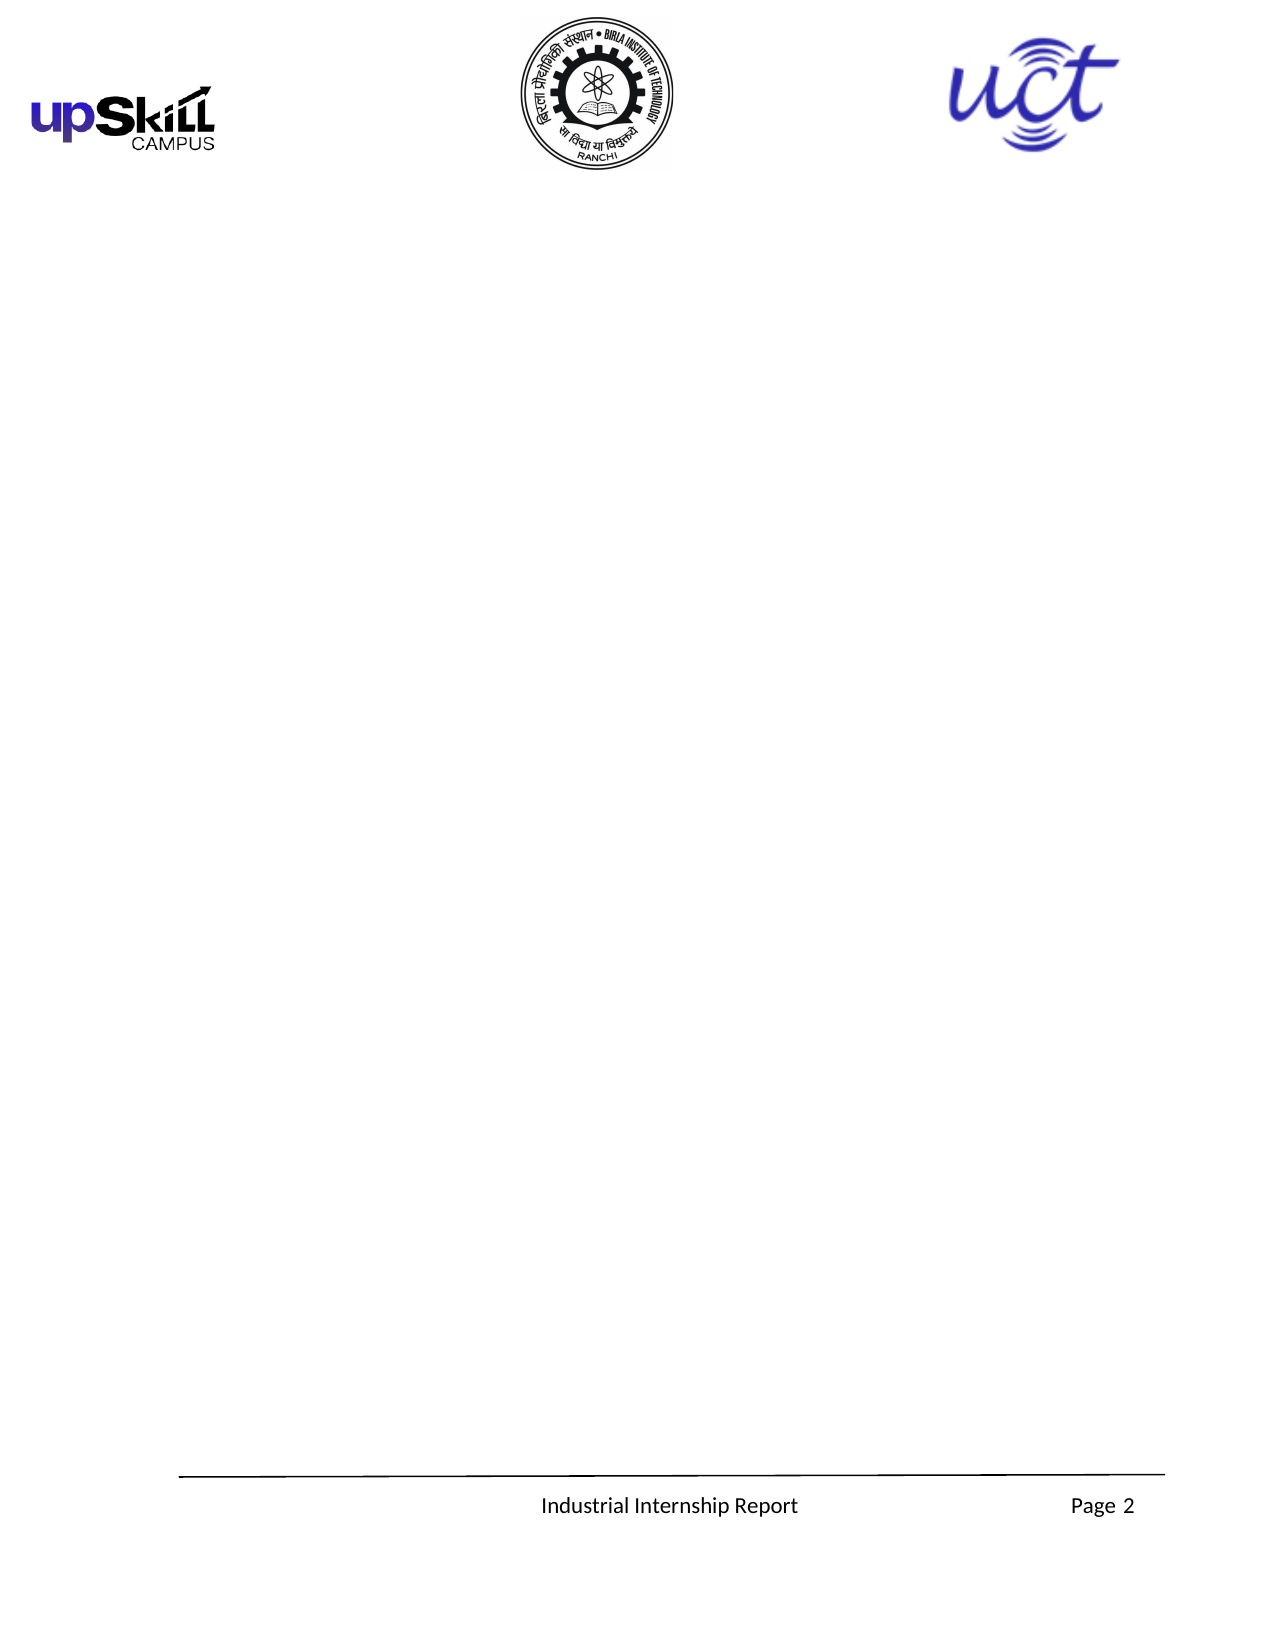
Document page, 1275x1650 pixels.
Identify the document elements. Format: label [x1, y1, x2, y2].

picture [0, 73, 246, 154]
picture [946, 28, 1125, 154]
